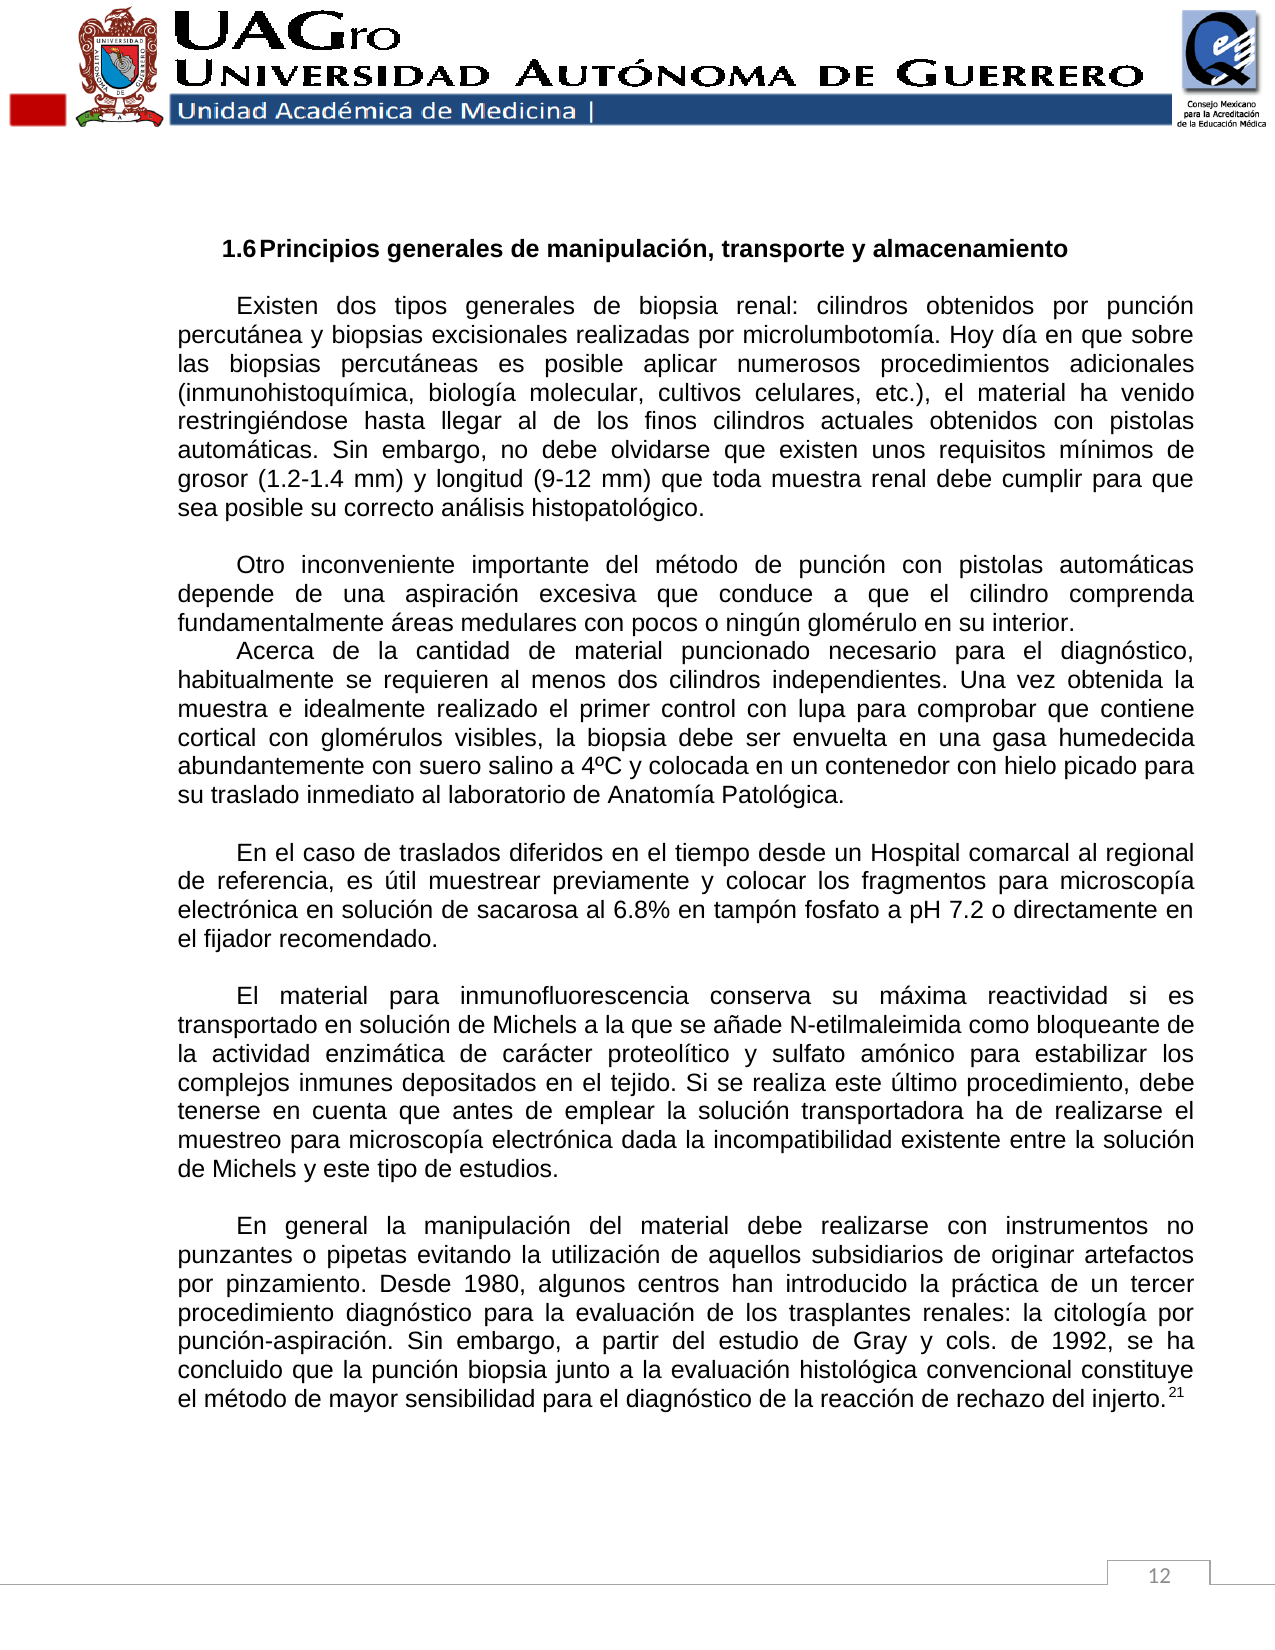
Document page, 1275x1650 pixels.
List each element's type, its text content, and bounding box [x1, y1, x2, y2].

list Principios generales de manipulación, transporte y almacenamiento [222, 234, 1196, 263]
text En el caso de traslados diferidos en el tiempo desde un Hospital comarcal al regional de referencia, es útil muestrear previamente y colocar los fragmentos para microscopía electrónica en solución de sacarosa al 6.8% en tampón fosfato a pH 7.2 o directamente en el fijador recomendado. [177, 838, 1196, 953]
text Existen dos tipos generales de biopsia renal: cilindros obtenidos por punción percutánea y biopsias excisionales realizadas por microlumbotomía. Hoy día en que sobre las biopsias percutáneas es posible aplicar numerosos procedimientos adicionales (inmunohistoquímica, biología molecular, cultivos celulares, etc.), el material ha venido restringiéndose hasta llegar al de los finos cilindros actuales obtenidos con pistolas automáticas. Sin embargo, no debe olvidarse que existen unos requisitos mínimos de grosor (1.2-1.4 mm) y longitud (9-12 mm) que toda muestra renal debe cumplir para que sea posible su correcto análisis histopatológico. [177, 291, 1196, 521]
text En general la manipulación del material debe realizarse con instrumentos no punzantes o pipetas evitando la utilización de aquellos subsidiarios de originar artefactos por pinzamiento. Desde 1980, algunos centros han introducido la práctica de un tercer procedimiento diagnóstico para la evaluación de los trasplantes renales: la citología por punción-aspiración. Sin embargo, a partir del estudio de Gray y cols. de 1992, se ha concluido que la punción biopsia junto a la evaluación histológica convencional constituye el método de mayor sensibilidad para el diagnóstico de la reacción de rechazo del injerto. [177, 1211, 1196, 1413]
text El material para inmunofluorescencia conserva su máxima reactividad si es transportado en solución de Michels a la que se añade N-etilmaleimida como bloqueante de la actividad enzimática de carácter proteolítico y sulfato amónico para estabilizar los complejos inmunes depositados en el tejido. Si se realiza este último procedimiento, debe tenerse en cuenta que antes de emplear la solución transportadora ha de realizarse el muestreo para microscopía electrónica dada la incompatibilidad existente entre la solución de Michels y este tipo de estudios. [177, 981, 1196, 1183]
text Acerca de la cantidad de material puncionado necesario para el diagnóstico, habitualmente se requieren al menos dos cilindros independientes. Una vez obtenida la muestra e idealmente realizado el primer control con lupa para comprobar que contiene cortical con glomérulos visibles, la biopsia debe ser envuelta en una gasa humedecida abundantemente con suero salino a 4ºC y colocada en un contenedor con hielo picado para su traslado inmediato al laboratorio de Anatomía Patológica. [177, 636, 1196, 809]
text Otro inconveniente importante del método de punción con pistolas automáticas depende de una aspiración excesiva que conduce a que el cilindro comprenda fundamentalmente áreas medulares con pocos o ningún glomérulo en su interior. [177, 550, 1196, 636]
picture [3, 0, 1272, 135]
